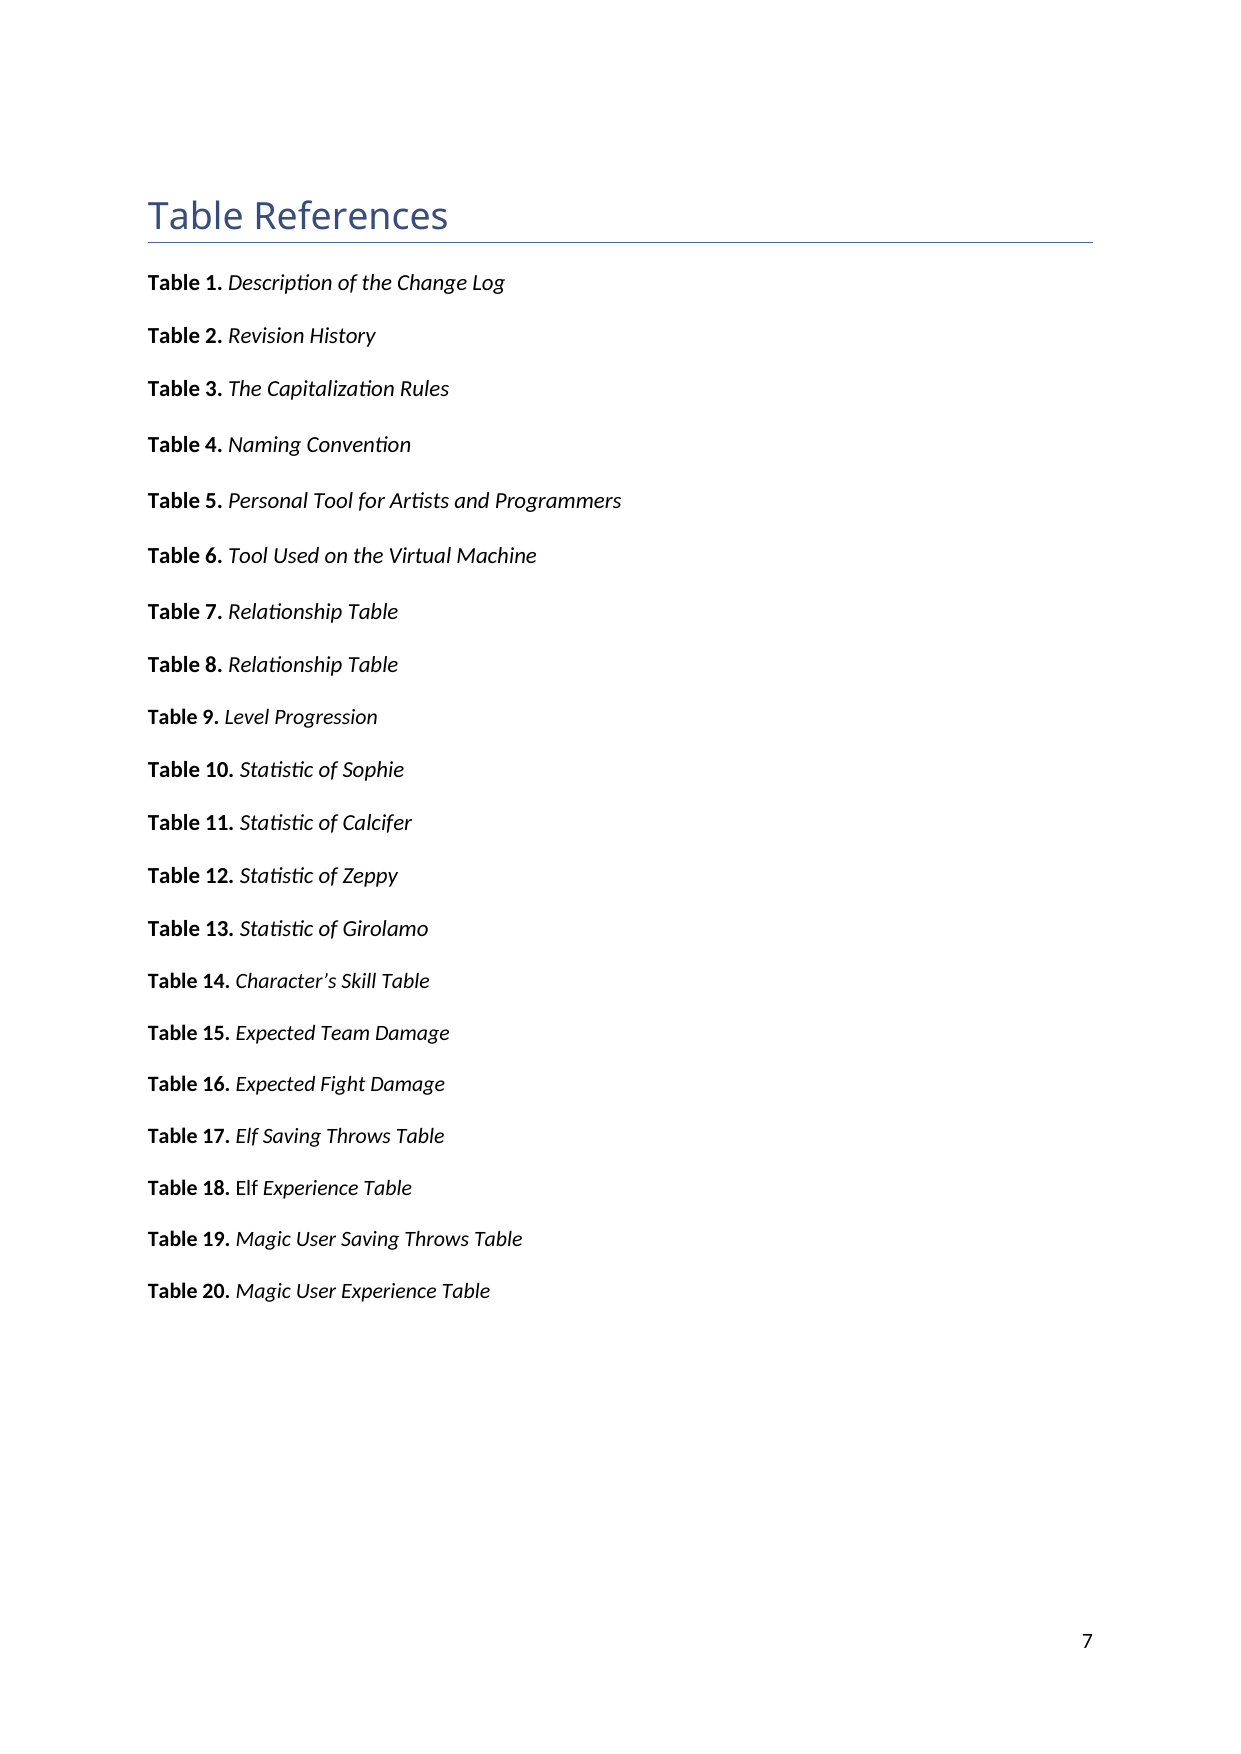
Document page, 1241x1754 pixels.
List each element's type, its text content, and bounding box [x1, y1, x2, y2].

text Table 10. Statistic of Sophie [148, 755, 1093, 783]
text Table 6. Tool Used on the Virtual Machine [148, 542, 1093, 570]
text Table 2. Revision History [148, 321, 1093, 349]
text Table 5. Personal Tool for Artists and Programmers [148, 486, 1093, 514]
text Table 15. Expected Team Damage [148, 1019, 1093, 1046]
text Table 18. Elf Experience Table [148, 1174, 1093, 1201]
text Table 16. Expected Fight Damage [148, 1071, 1093, 1097]
text Table 19. Magic User Saving Throws Table [148, 1226, 1093, 1252]
text Table 17. Elf Saving Throws Table [148, 1122, 1093, 1149]
text Table 8. Relationship Table [148, 650, 1093, 678]
text Table 9. Level Progression [148, 703, 1093, 730]
text Table 3. The Capitalization Rules [148, 374, 1093, 402]
subtitle Table References [148, 189, 1093, 242]
text Table 11. Statistic of Calcifer [148, 808, 1093, 836]
text Table 20. Magic User Experience Table [148, 1277, 1093, 1304]
text Table 7. Relationship Table [148, 597, 1093, 625]
text Table 14. Character’s Skill Table [148, 967, 1093, 994]
text Table 4. Naming Convention [148, 430, 1093, 458]
text Table 13. Statistic of Girolamo [148, 914, 1093, 942]
text Table 12. Statistic of Zeppy [148, 861, 1093, 889]
text Table 1. Description of the Change Log [148, 268, 1093, 296]
